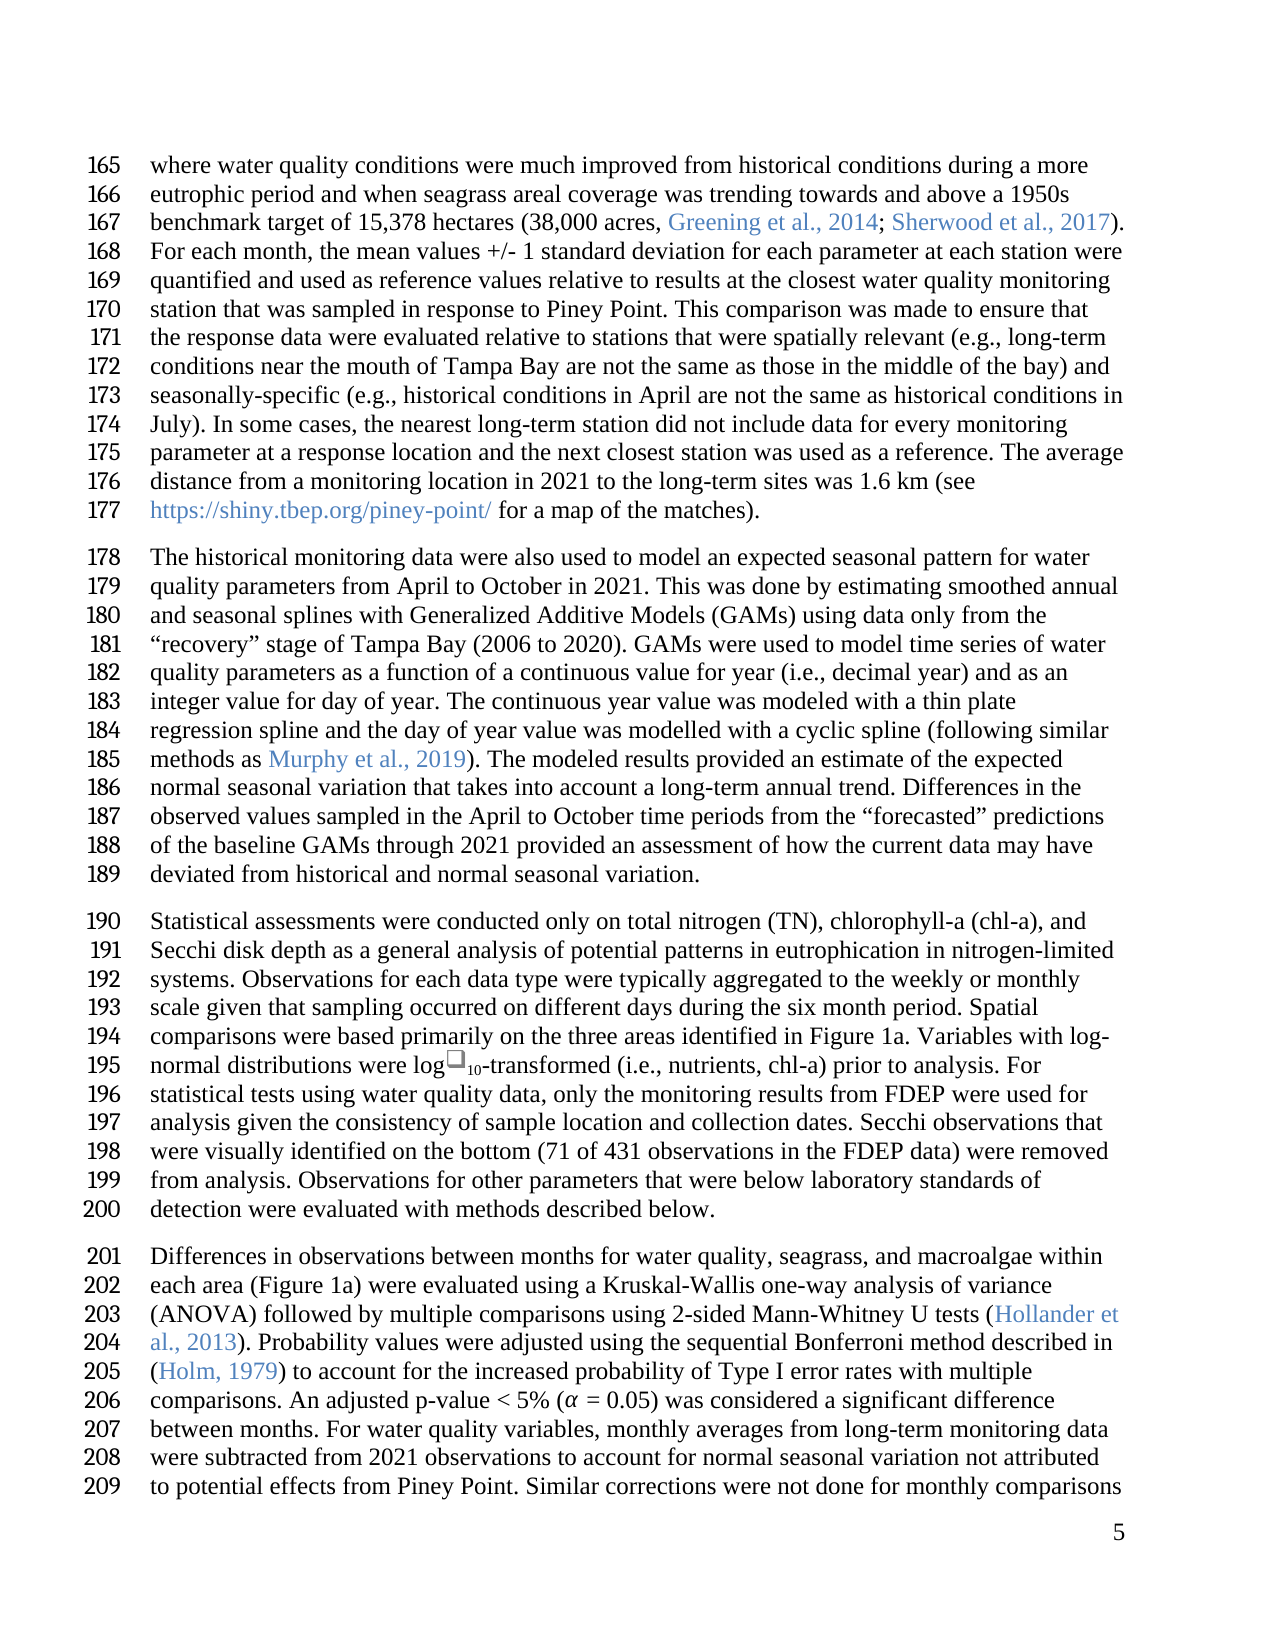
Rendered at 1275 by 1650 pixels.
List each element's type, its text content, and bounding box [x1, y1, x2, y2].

text The historical monitoring data were also used to model an expected seasonal pattern for water quality parameters from April to October in 2021. This was done by estimating smoothed annual and seasonal splines with Generalized Additive Models (GAMs) using data only from the “recovery” stage of Tampa Bay (2006 to 2020). GAMs were used to model time series of water quality parameters as a function of a continuous value for year (i.e., decimal year) and as an integer value for day of year. The continuous year value was modeled with a thin plate regression spline and the day of year value was modelled with a cyclic spline (following similar methods as Murphy et al., 2019). The modeled results provided an estimate of the expected normal seasonal variation that takes into account a long-term annual trend. Differences in the observed values sampled in the April to October time periods from the “forecasted” predictions of the baseline GAMs through 2021 provided an assessment of how the current data may have deviated from historical and normal seasonal variation. [150, 542, 1125, 887]
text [150, 1241, 1125, 1500]
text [150, 150, 1125, 524]
text Statistical assessments were conducted only on total nitrogen (TN), chlorophyll-a (chl-a), and Secchi disk depth as a general analysis of potential patterns in eutrophication in nitrogen-limited systems. Observations for each data type were typically aggregated to the weekly or monthly scale given that sampling occurred on different days during the six month period. Spatial comparisons were based primarily on the three areas identified in Figure 1a. Variables with log-normal distributions were log-transformed (i.e., nutrients, chl-a) prior to analysis. For statistical tests using water quality data, only the monitoring results from FDEP were used for analysis given the consistency of sample location and collection dates. Secchi observations that were visually identified on the bottom (71 of 431 observations in the FDEP data) were removed from analysis. Observations for other parameters that were below laboratory standards of detection were evaluated with methods described below. [150, 906, 1125, 1222]
